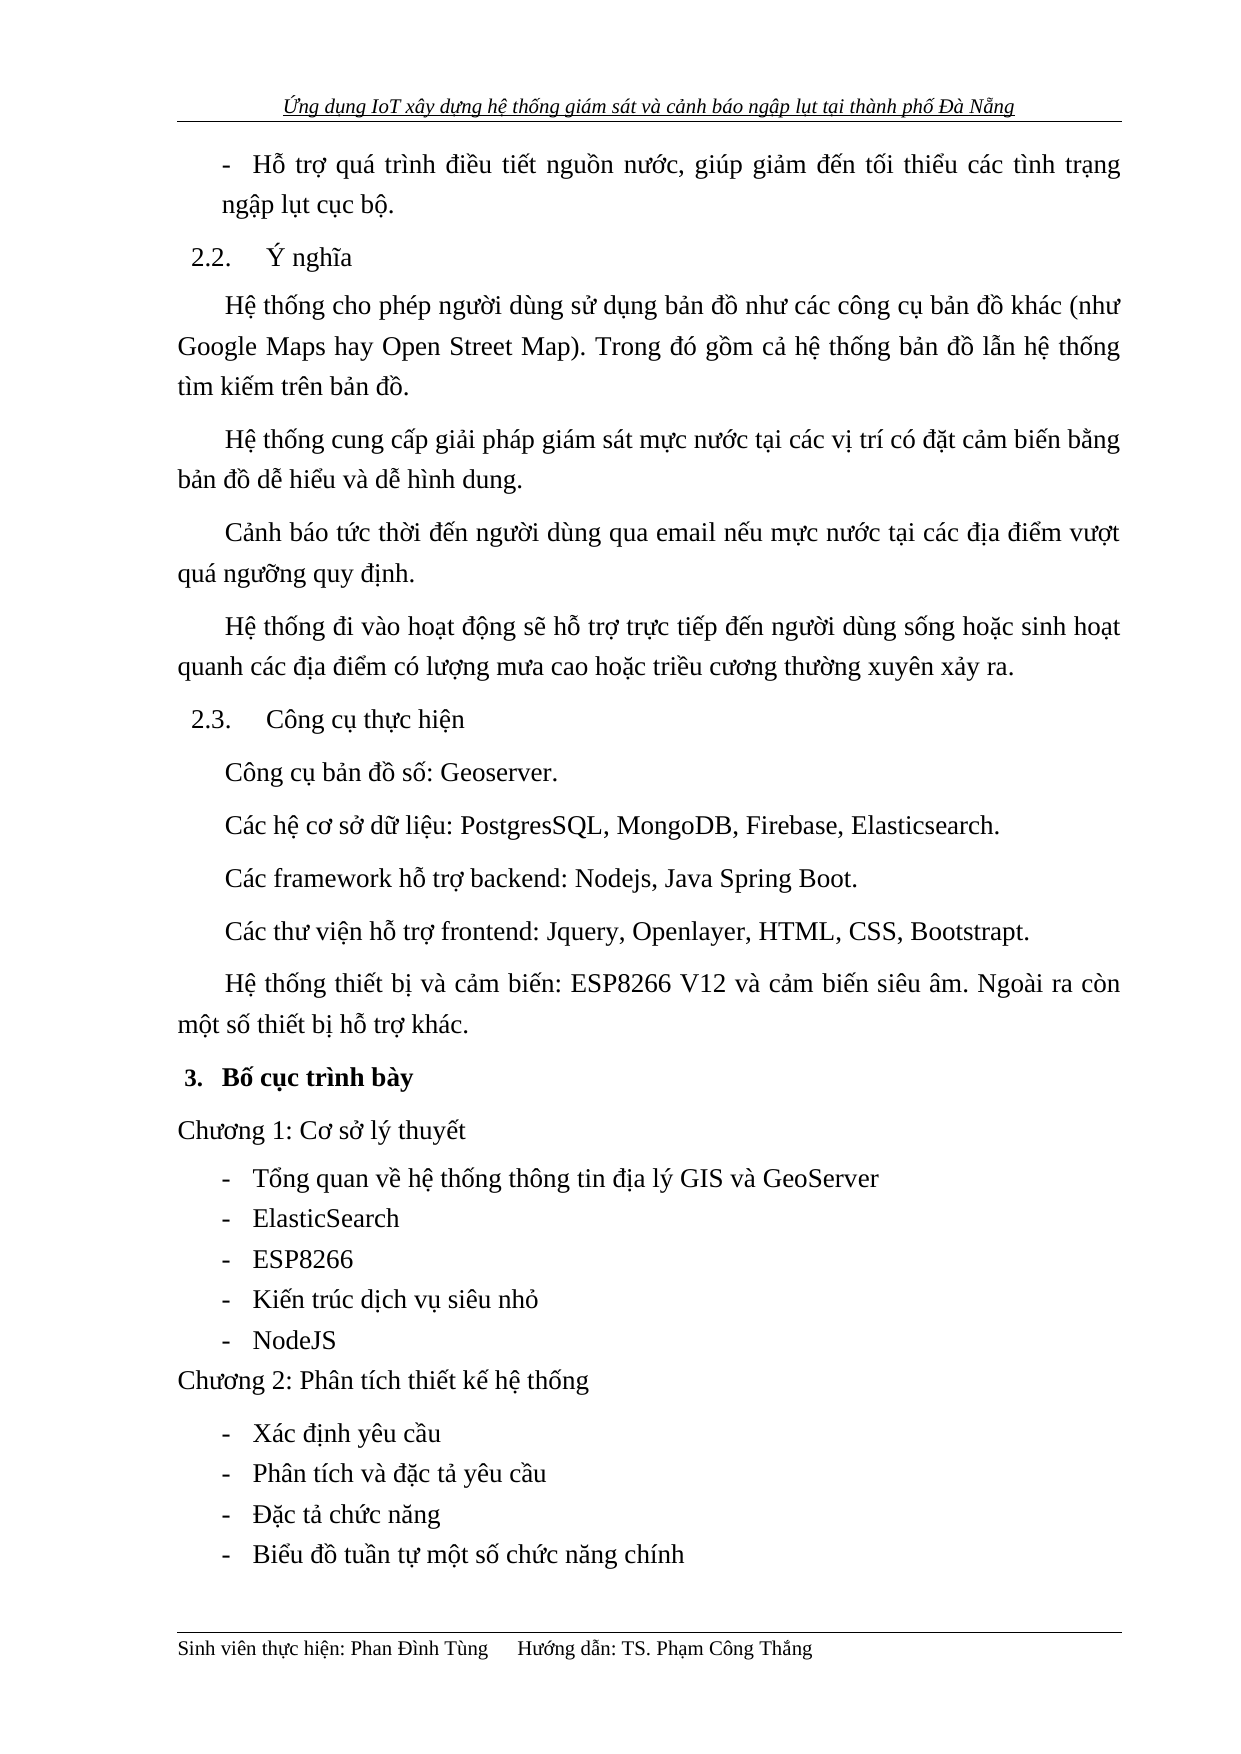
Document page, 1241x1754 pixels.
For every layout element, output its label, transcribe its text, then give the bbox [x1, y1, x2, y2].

text Các framework hỗ trợ backend: Nodejs, Java Spring Boot. [177, 862, 1122, 893]
list ESP8266 [221, 1243, 1122, 1274]
text Công cụ bản đồ số: Geoserver. [177, 756, 1122, 787]
text Hệ thống cung cấp giải pháp giám sát mực nước tại các vị trí có đặt cảm biến bằng bản đồ dễ hiểu và dễ hình dung. [177, 423, 1122, 494]
list NodeJS [221, 1324, 1122, 1355]
list Kiến trúc dịch vụ siêu nhỏ [221, 1283, 1122, 1314]
list ElasticSearch [221, 1202, 1122, 1234]
text Hệ thống đi vào hoạt động sẽ hỗ trợ trực tiếp đến người dùng sống hoặc sinh hoạt quanh các địa điểm có lượng mưa cao hoặc triều cương thường xuyên xảy ra. [177, 610, 1122, 681]
text Hệ thống cho phép người dùng sử dụng bản đồ như các công cụ bản đồ khác (như Google Maps hay Open Street Map). Trong đó gồm cả hệ thống bản đồ lẫn hệ thống tìm kiếm trên bản đồ. [177, 289, 1122, 401]
text Chương 2: Phân tích thiết kế hệ thống [177, 1364, 1122, 1395]
list Bố cục trình bày [184, 1061, 1122, 1092]
text Hệ thống thiết bị và cảm biến: ESP8266 V12 và cảm biến siêu âm. Ngoài ra còn một số thiết bị hỗ trợ khác. [177, 968, 1122, 1039]
text Các thư viện hỗ trợ frontend: Jquery, Openlayer, HTML, CSS, Bootstrapt. [177, 915, 1122, 946]
list Ý nghĩa [191, 241, 1122, 272]
text Chương 1: Cơ sở lý thuyết [177, 1114, 1122, 1145]
list Biểu đồ tuần tự một số chức năng chính [221, 1538, 1122, 1569]
list Phân tích và đặc tả yêu cầu [221, 1457, 1122, 1489]
list Đặc tả chức năng [221, 1498, 1122, 1529]
list Công cụ thực hiện [191, 703, 1122, 734]
list Hỗ trợ quá trình điều tiết nguồn nước, giúp giảm đến tối thiểu các tình trạng ngập lụt cục bộ. [222, 148, 1122, 219]
text Cảnh báo tức thời đến người dùng qua email nếu mực nước tại các địa điểm vượt quá ngưỡng quy định. [177, 516, 1122, 588]
text Các hệ cơ sở dữ liệu: PostgresSQL, MongoDB, Firebase, Elasticsearch. [177, 809, 1122, 840]
list Xác định yêu cầu [221, 1417, 1122, 1448]
list Tổng quan về hệ thống thông tin địa lý GIS và GeoServer [221, 1162, 1122, 1193]
